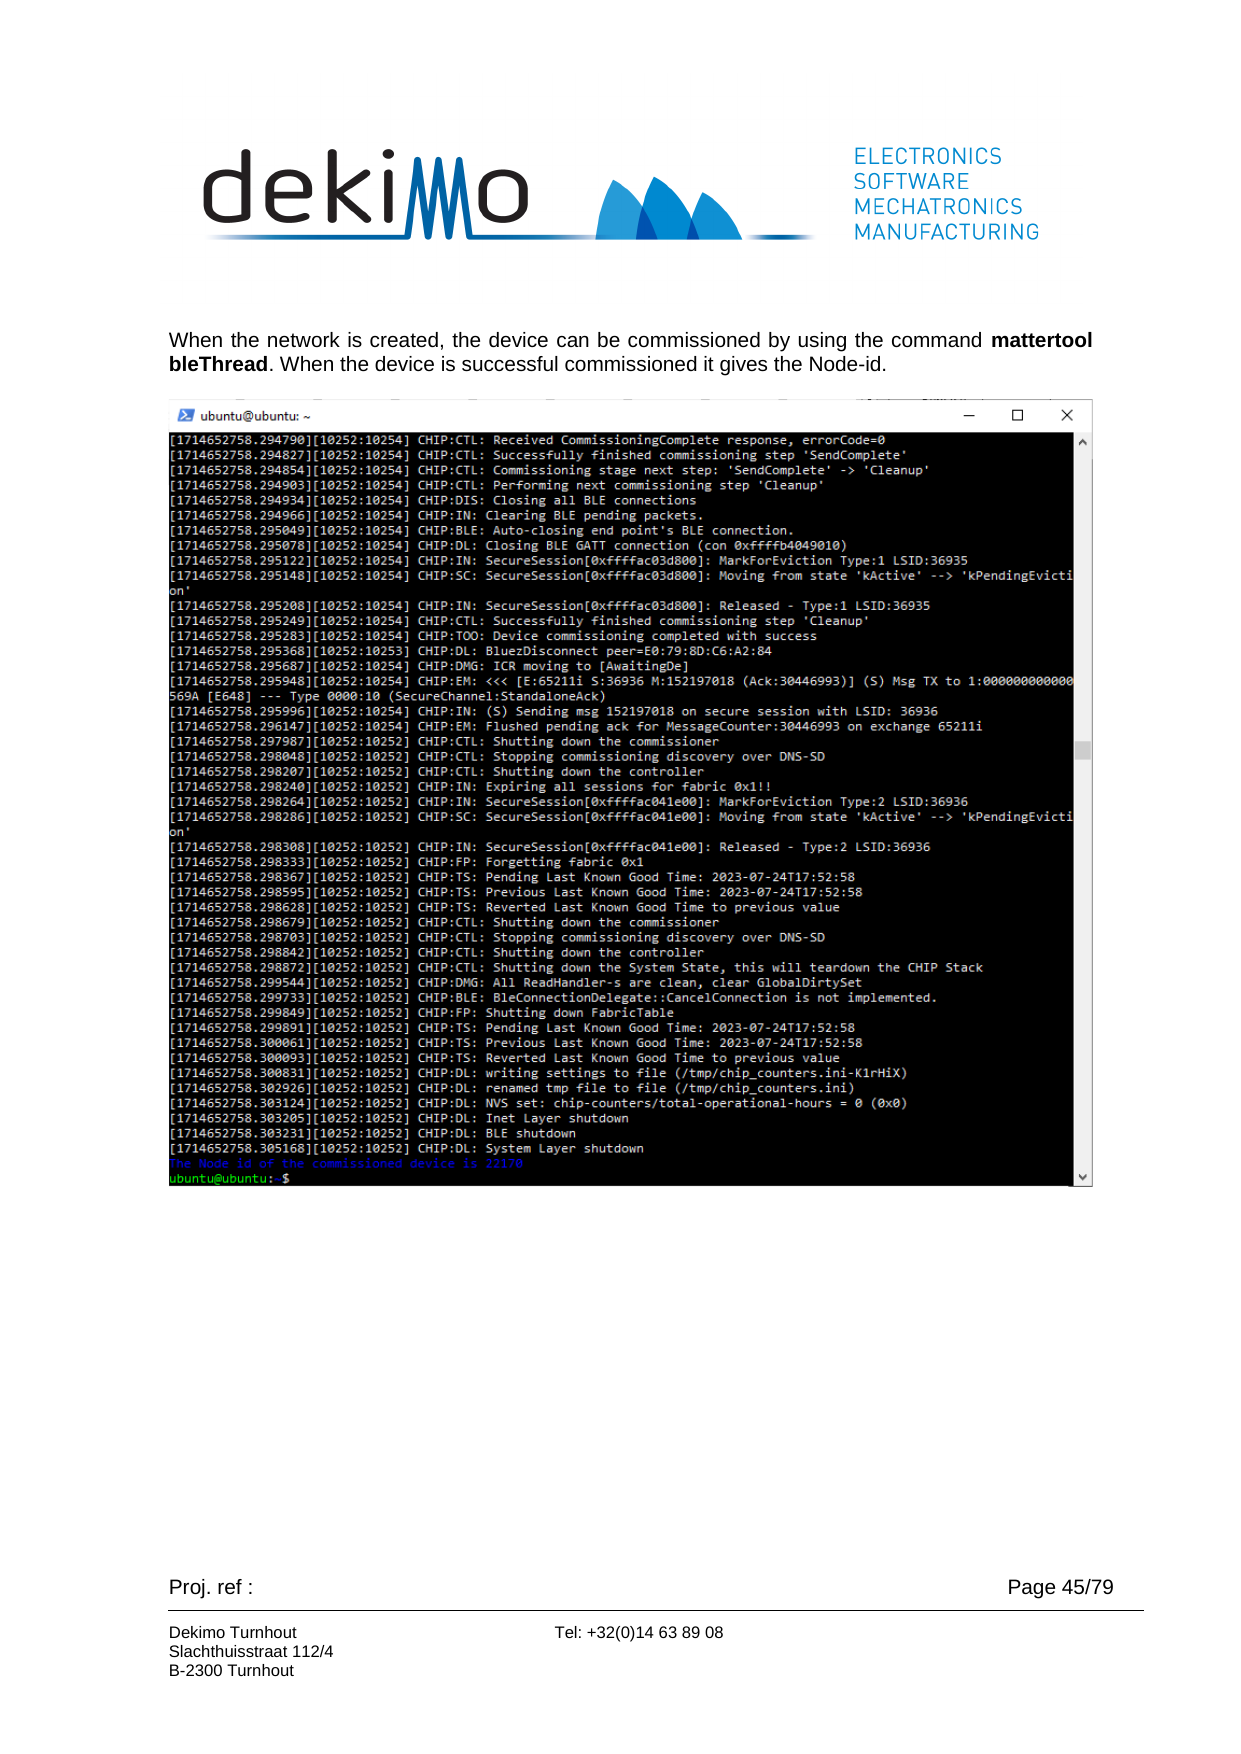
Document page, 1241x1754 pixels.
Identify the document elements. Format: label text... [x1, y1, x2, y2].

picture [168, 399, 1093, 1187]
picture [159, 73, 1083, 304]
text When the network is created, the device can be commissioned by using the command mattertool bleThread. When the device is successful commissioned it gives the Node-id. [169, 328, 1093, 376]
